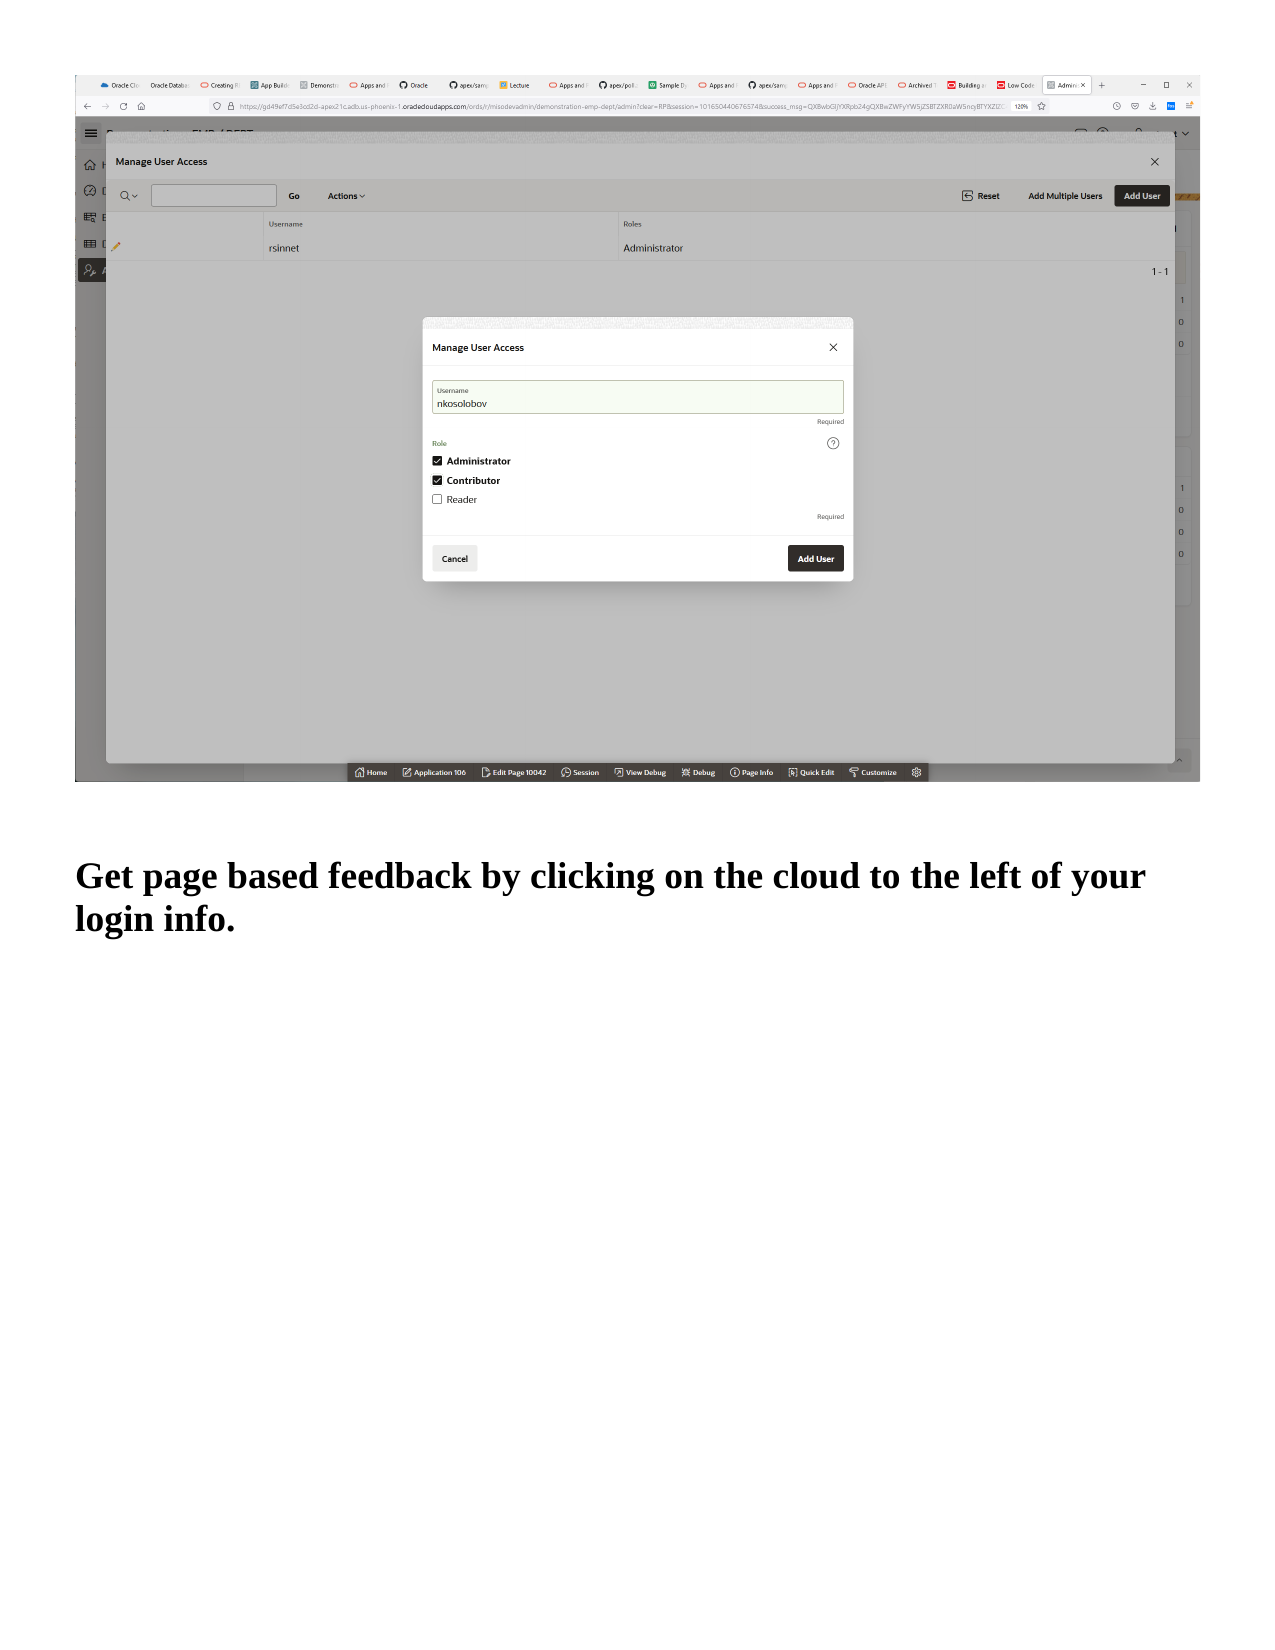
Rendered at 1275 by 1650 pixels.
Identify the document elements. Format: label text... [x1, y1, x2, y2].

picture [75, 75, 1200, 782]
text Get page based feedback by clicking on the cloud to the left of your login info. [75, 853, 1200, 939]
